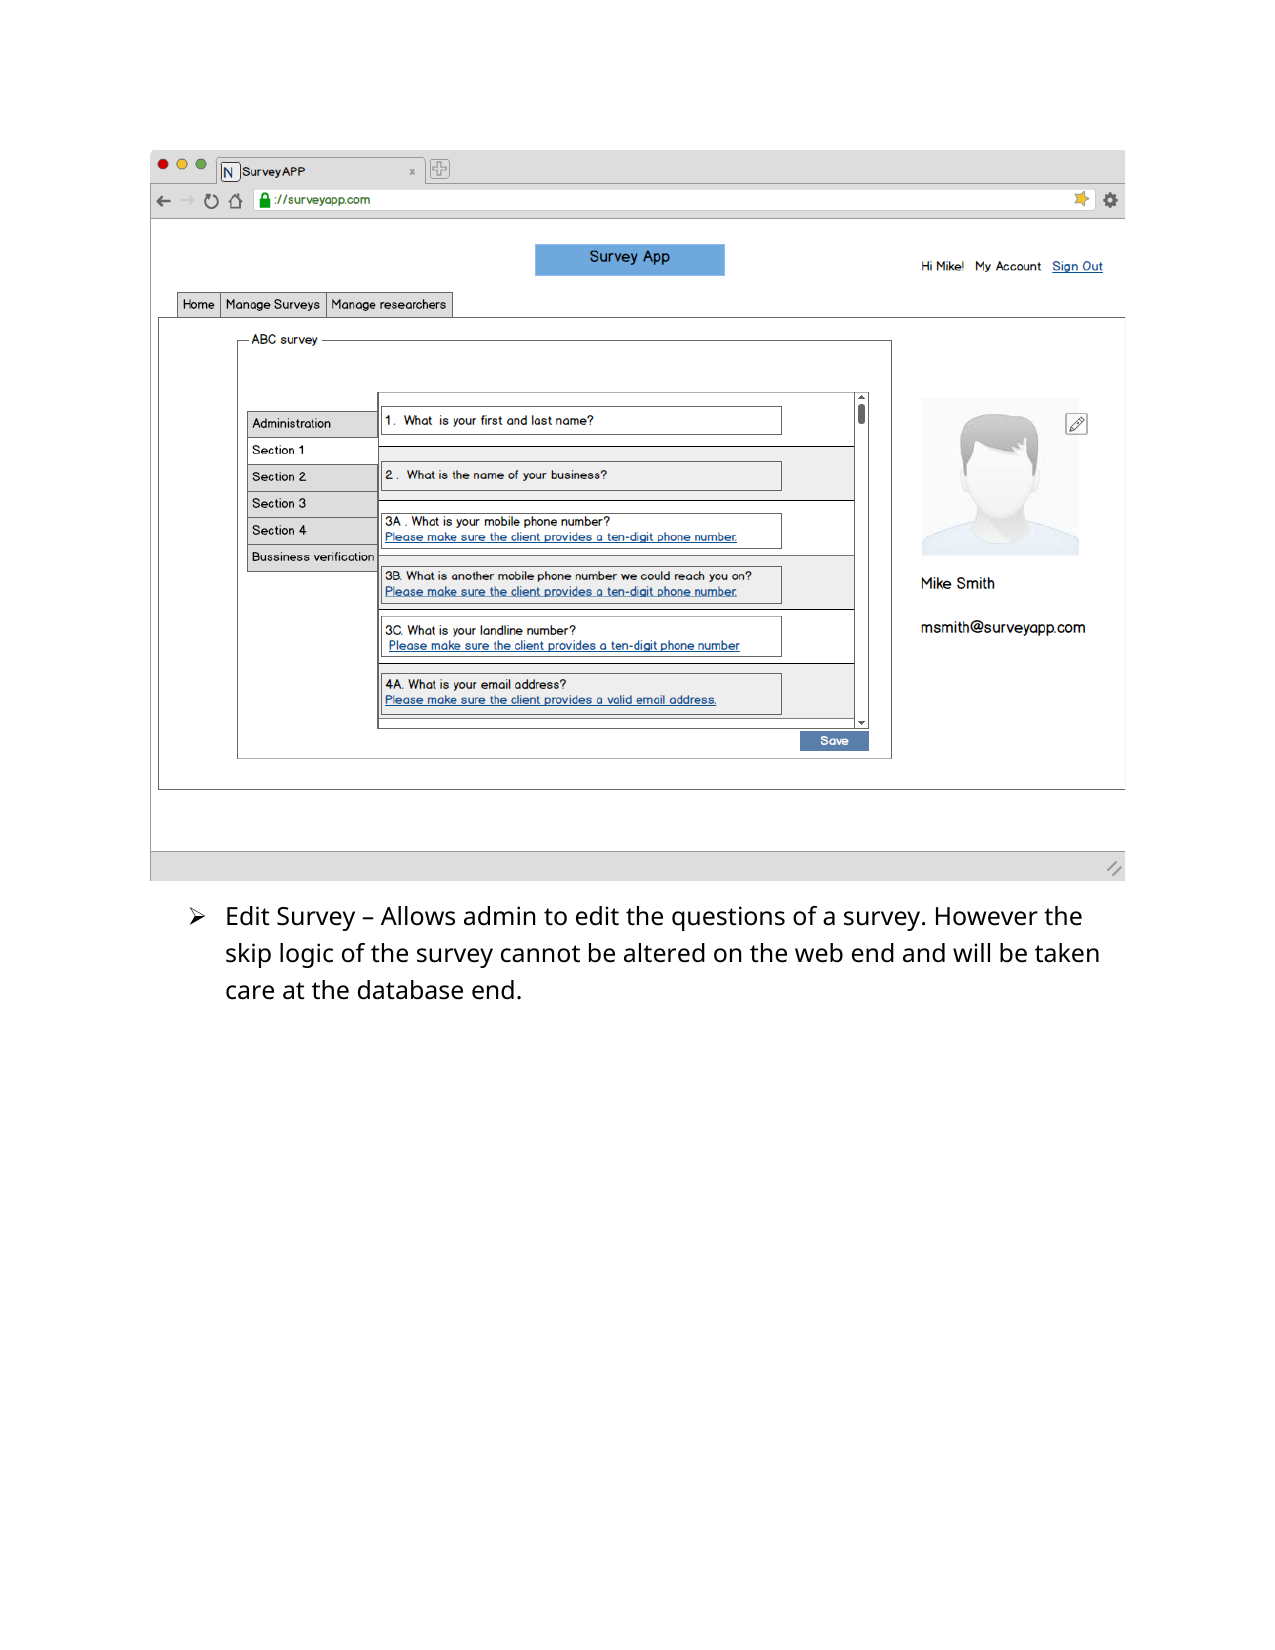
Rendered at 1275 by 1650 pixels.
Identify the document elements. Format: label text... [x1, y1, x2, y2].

picture [150, 150, 1125, 881]
list Edit Survey – Allows admin to edit the questions of a survey. However the skip logic of the survey cannot be altered on the web end and will be taken care at the database end. [187, 899, 1125, 1007]
